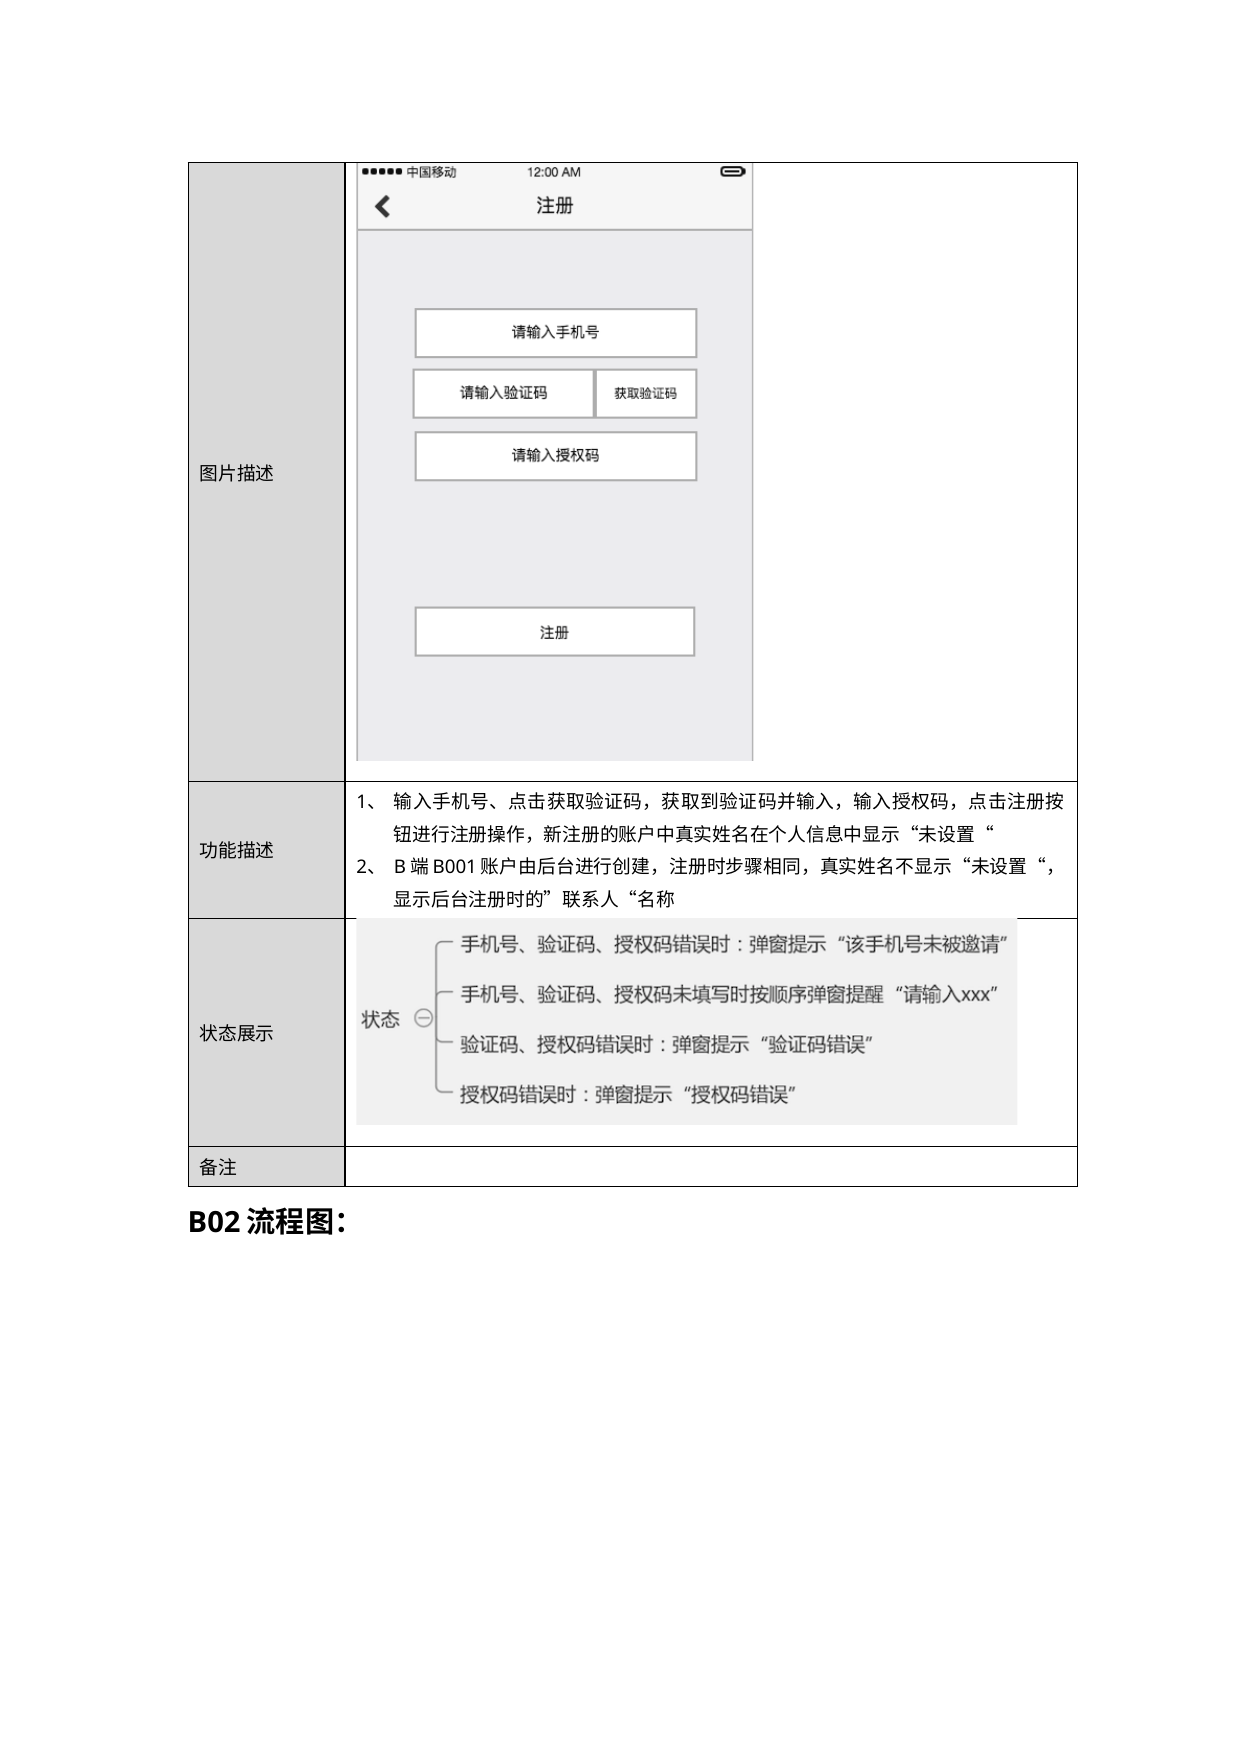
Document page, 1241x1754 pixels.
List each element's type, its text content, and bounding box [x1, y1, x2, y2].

table_cell 输入手机号、点击获取验证码，获取到验证码并输入，输入授权码，点击注册按钮进行注册操作，新注册的账户中真实姓名在个人信息中显示“未设置“ B端B001账户由后台进行创建，注册时步骤相同，真实姓名不显示“未设置“，显示后台注册时的”联系人“名称 [346, 782, 1077, 918]
text B02流程图： [187, 1187, 1053, 1252]
table_cell 图片描述 [189, 163, 344, 781]
table_cell 状态展示 [189, 919, 344, 1146]
table_cell [346, 1147, 1077, 1186]
table_cell 功能描述 [189, 782, 344, 918]
picture [356, 918, 1018, 1125]
table_cell [346, 919, 1077, 1146]
table_cell 备注 [189, 1147, 344, 1186]
picture [356, 163, 754, 761]
table_cell [346, 163, 1077, 781]
